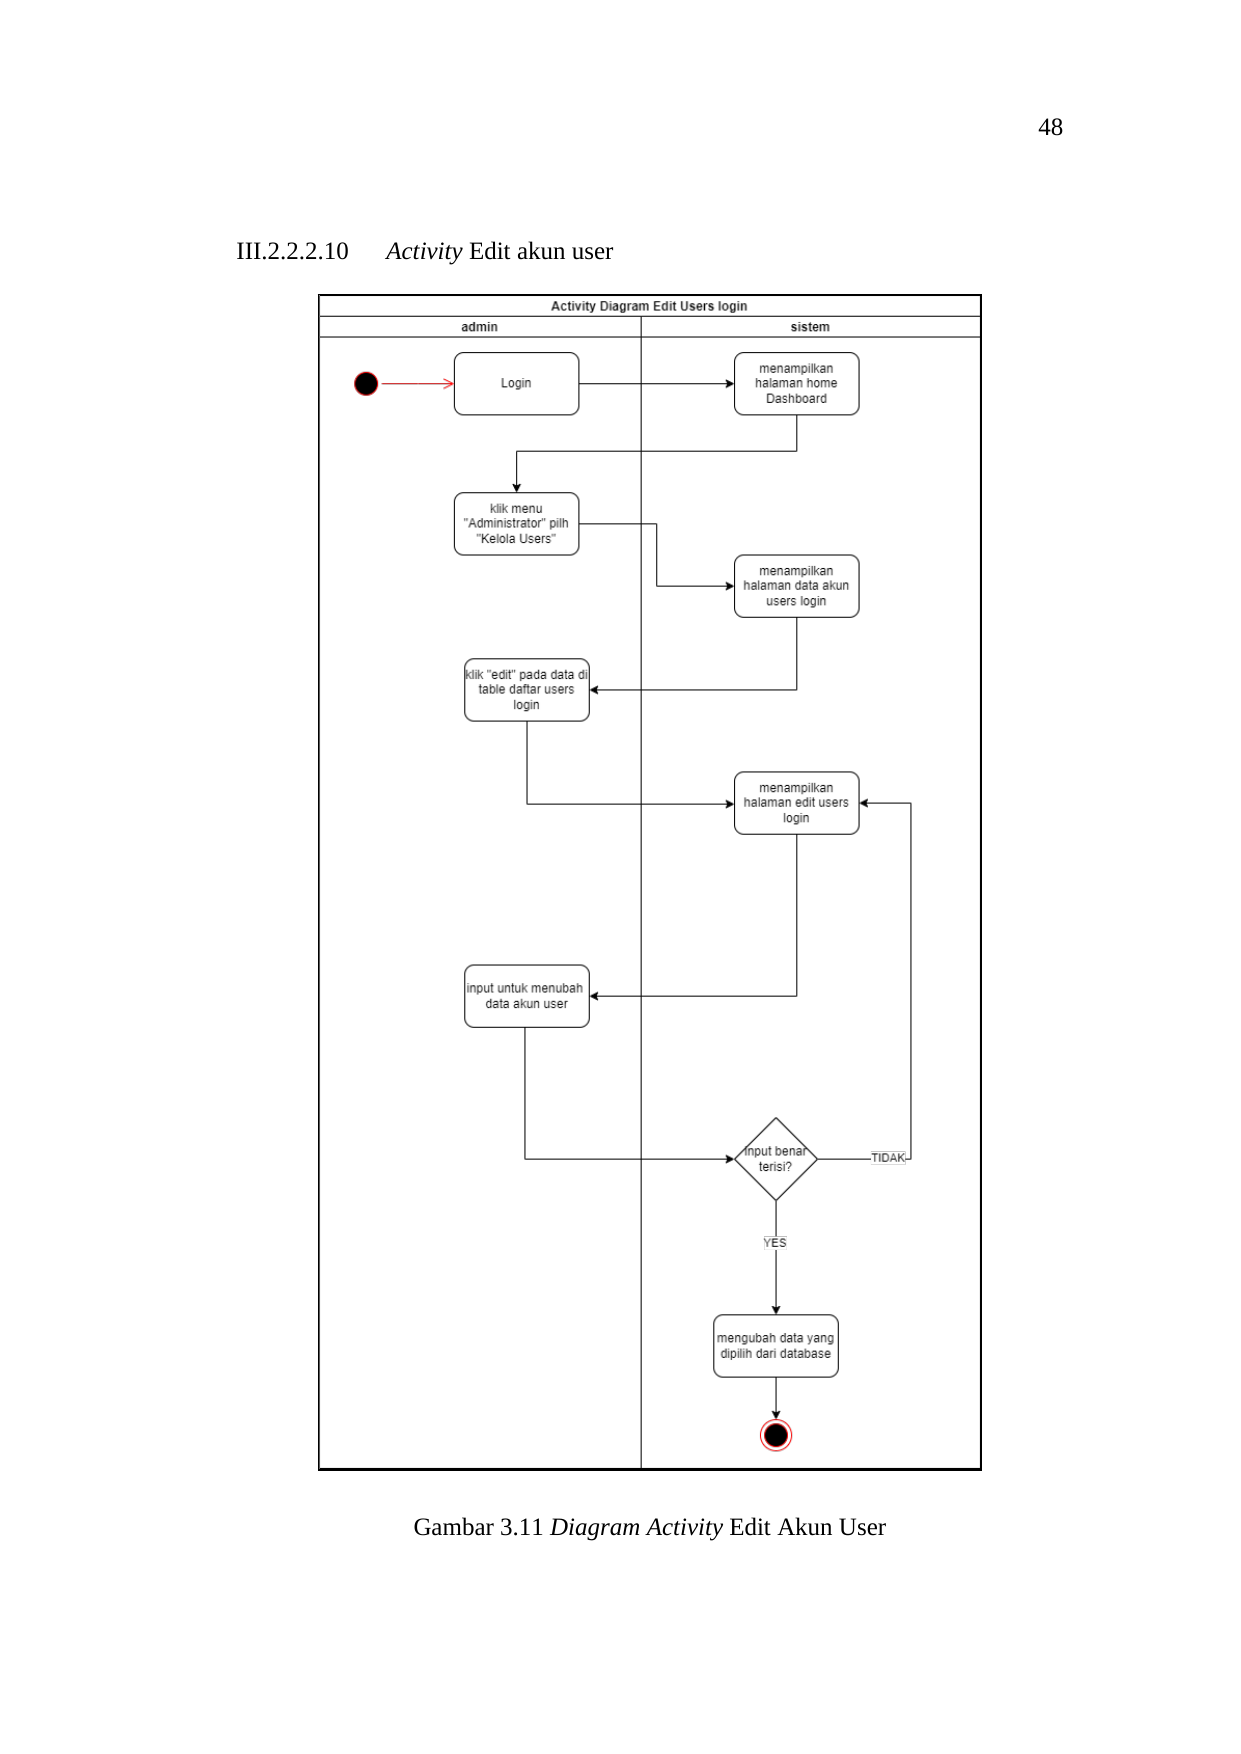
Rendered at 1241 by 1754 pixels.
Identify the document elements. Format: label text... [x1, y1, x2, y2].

picture [319, 295, 980, 1469]
subtitle Activity Edit akun user [236, 236, 1063, 265]
